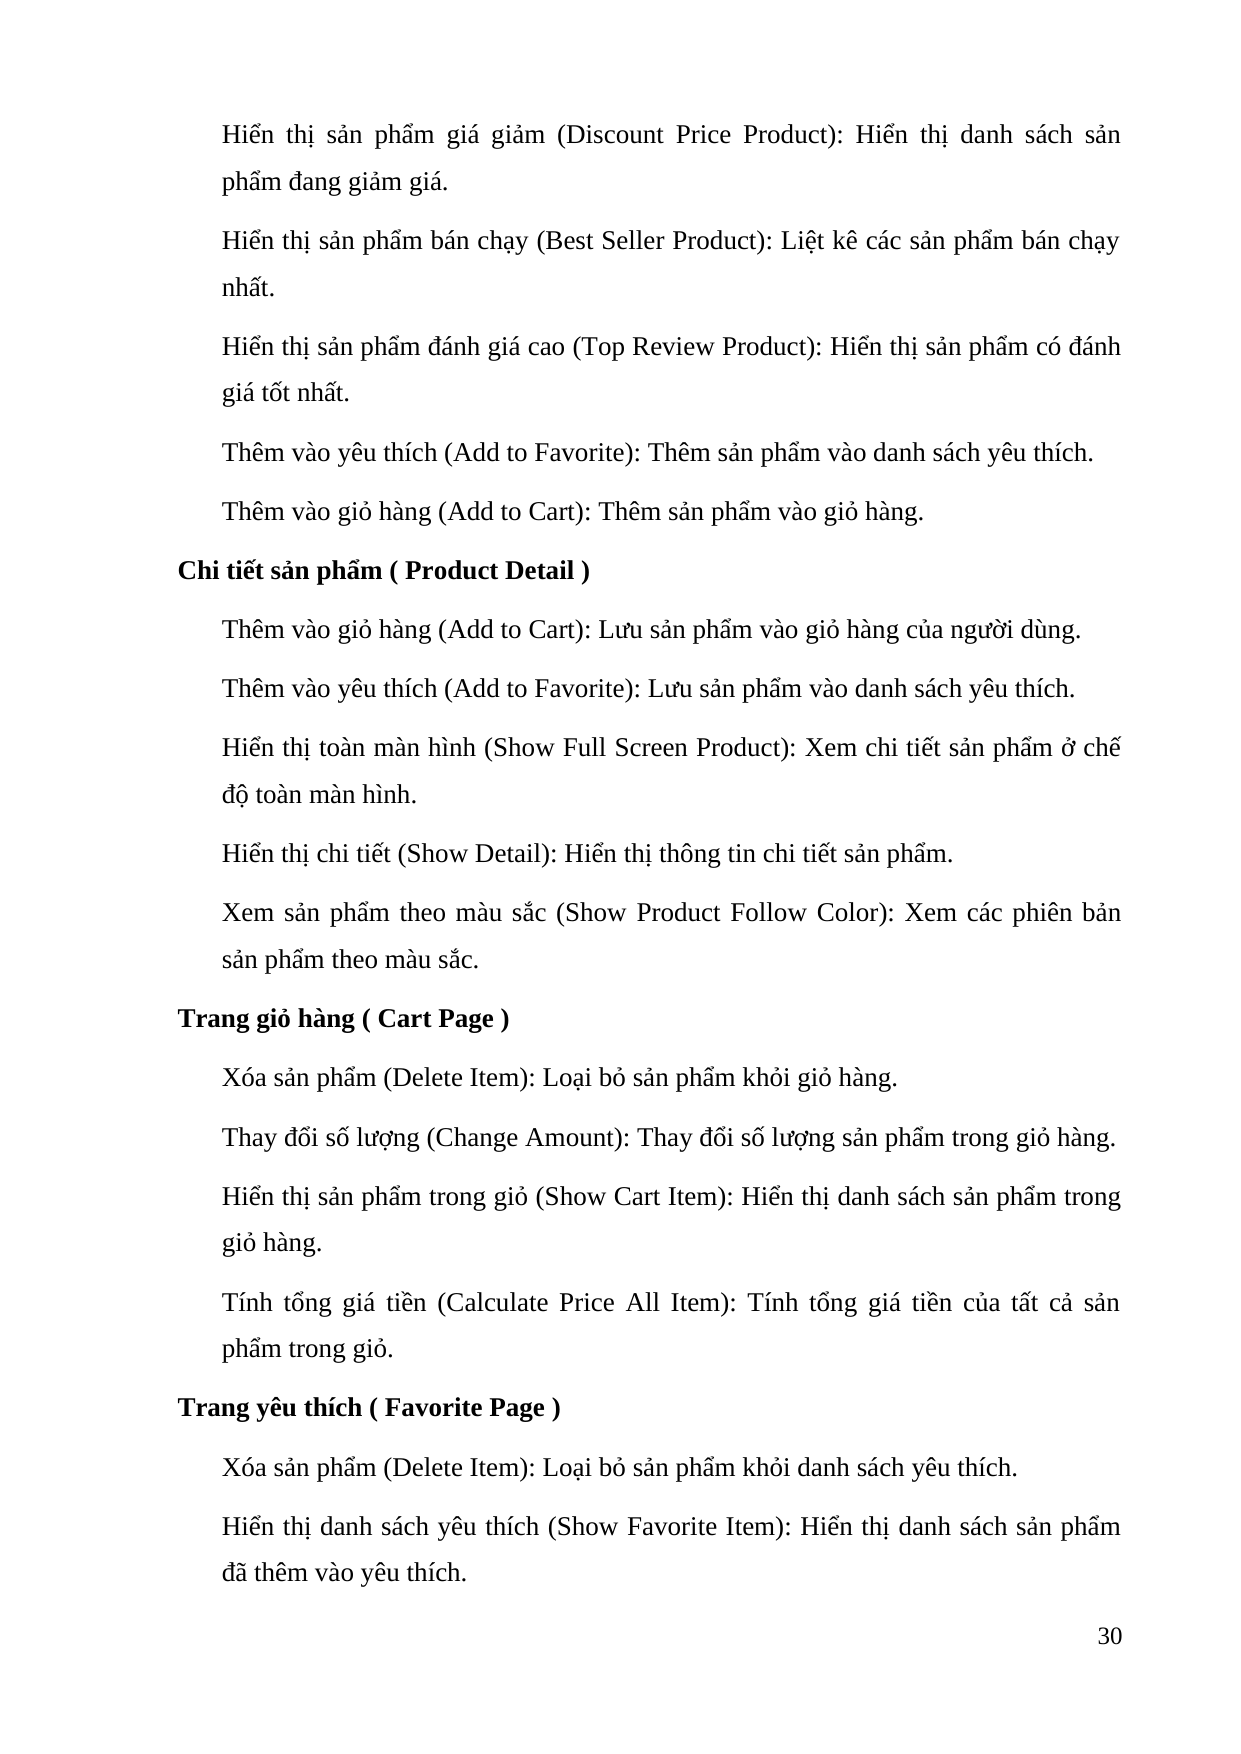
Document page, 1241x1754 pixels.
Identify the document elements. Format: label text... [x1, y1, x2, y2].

text Hiển thị sản phẩm bán chạy (Best Seller Product): Liệt kê các sản phẩm bán chạy nhất. [222, 224, 1122, 302]
text Thay đổi số lượng (Change Amount): Thay đổi số lượng sản phẩm trong giỏ hàng. [222, 1121, 1122, 1152]
text Trang yêu thích ( Favorite Page ) [177, 1391, 1122, 1423]
text Chi tiết sản phẩm ( Product Detail ) [177, 554, 1122, 585]
text Hiển thị sản phẩm đánh giá cao (Top Review Product): Hiển thị sản phẩm có đánh giá tốt nhất. [222, 330, 1122, 408]
text Hiển thị danh sách yêu thích (Show Favorite Item): Hiển thị danh sách sản phẩm đã thêm vào yêu thích. [222, 1510, 1122, 1588]
text Thêm vào yêu thích (Add to Favorite): Lưu sản phẩm vào danh sách yêu thích. [222, 672, 1122, 703]
text Hiển thị sản phẩm trong giỏ (Show Cart Item): Hiển thị danh sách sản phẩm trong giỏ hàng. [222, 1180, 1122, 1258]
text Xem sản phẩm theo màu sắc (Show Product Follow Color): Xem các phiên bản sản phẩm theo màu sắc. [222, 896, 1122, 974]
text Thêm vào yêu thích (Add to Favorite): Thêm sản phẩm vào danh sách yêu thích. [222, 436, 1122, 467]
text Xóa sản phẩm (Delete Item): Loại bỏ sản phẩm khỏi giỏ hàng. [222, 1061, 1122, 1093]
text Tính tổng giá tiền (Calculate Price All Item): Tính tổng giá tiền của tất cả sản phẩm trong giỏ. [222, 1286, 1122, 1363]
text Xóa sản phẩm (Delete Item): Loại bỏ sản phẩm khỏi danh sách yêu thích. [222, 1451, 1122, 1482]
text Thêm vào giỏ hàng (Add to Cart): Lưu sản phẩm vào giỏ hàng của người dùng. [222, 613, 1122, 644]
text Trang giỏ hàng ( Cart Page ) [177, 1002, 1122, 1033]
text Thêm vào giỏ hàng (Add to Cart): Thêm sản phẩm vào giỏ hàng. [222, 495, 1122, 526]
text Hiển thị sản phẩm giá giảm (Discount Price Product): Hiển thị danh sách sản phẩm đang giảm giá. [222, 118, 1122, 196]
text Hiển thị toàn màn hình (Show Full Screen Product): Xem chi tiết sản phẩm ở chế độ toàn màn hình. [222, 731, 1122, 809]
text Hiển thị chi tiết (Show Detail): Hiển thị thông tin chi tiết sản phẩm. [222, 837, 1122, 868]
